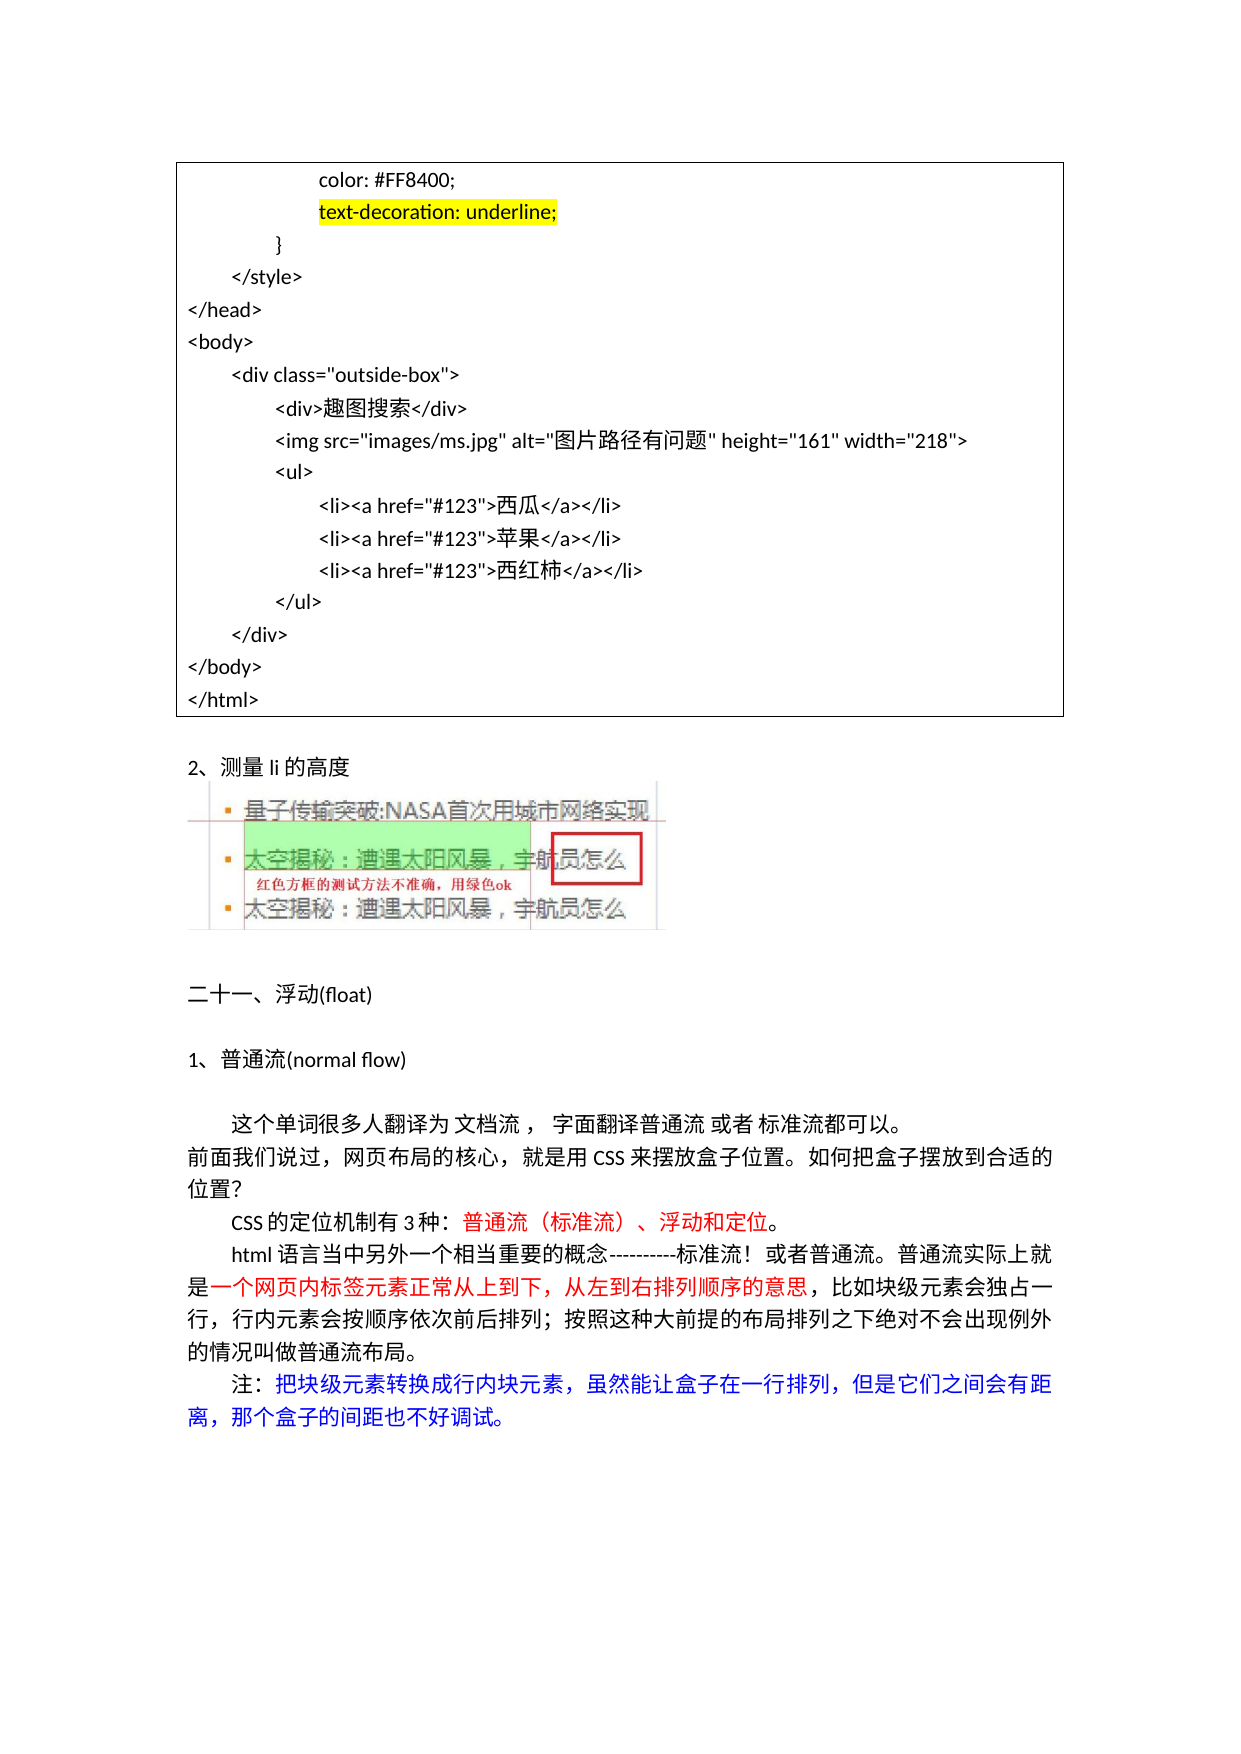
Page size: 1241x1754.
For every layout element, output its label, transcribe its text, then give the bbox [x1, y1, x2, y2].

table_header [177, 163, 1063, 716]
list 1、普通流(normal flow) [187, 1042, 1053, 1074]
list 二十一、浮动(float) [187, 977, 1053, 1009]
list 这个单词很多人翻译为 文档流 ， 字面翻译普通流 或者 标准流都可以。 [187, 1107, 1053, 1139]
list 前面我们说过，网页布局的核心，就是用CSS来摆放盒子位置。如何把盒子摆放到合适的位置？ [187, 1139, 1053, 1204]
list 测量 li 的高度 [187, 749, 1053, 782]
list html语言当中另外一个相当重要的概念----------标准流！或者普通流。普通流实际上就是一个网页内标签元素正常从上到下，从左到右排列顺序的意思，比如块级元素会独占一行，行内元素会按顺序依次前后排列；按照这种大前提的布局排列之下绝对不会出现例外的情况叫做普通流布局。 [187, 1237, 1053, 1367]
list CSS的定位机制有3种：普通流（标准流）、浮动和定位。 [187, 1204, 1053, 1237]
picture [187, 781, 666, 930]
list 注：把块级元素转换成行内块元素，虽然能让盒子在一行排列，但是它们之间会有距离，那个盒子的间距也不好调试。 [187, 1367, 1053, 1432]
